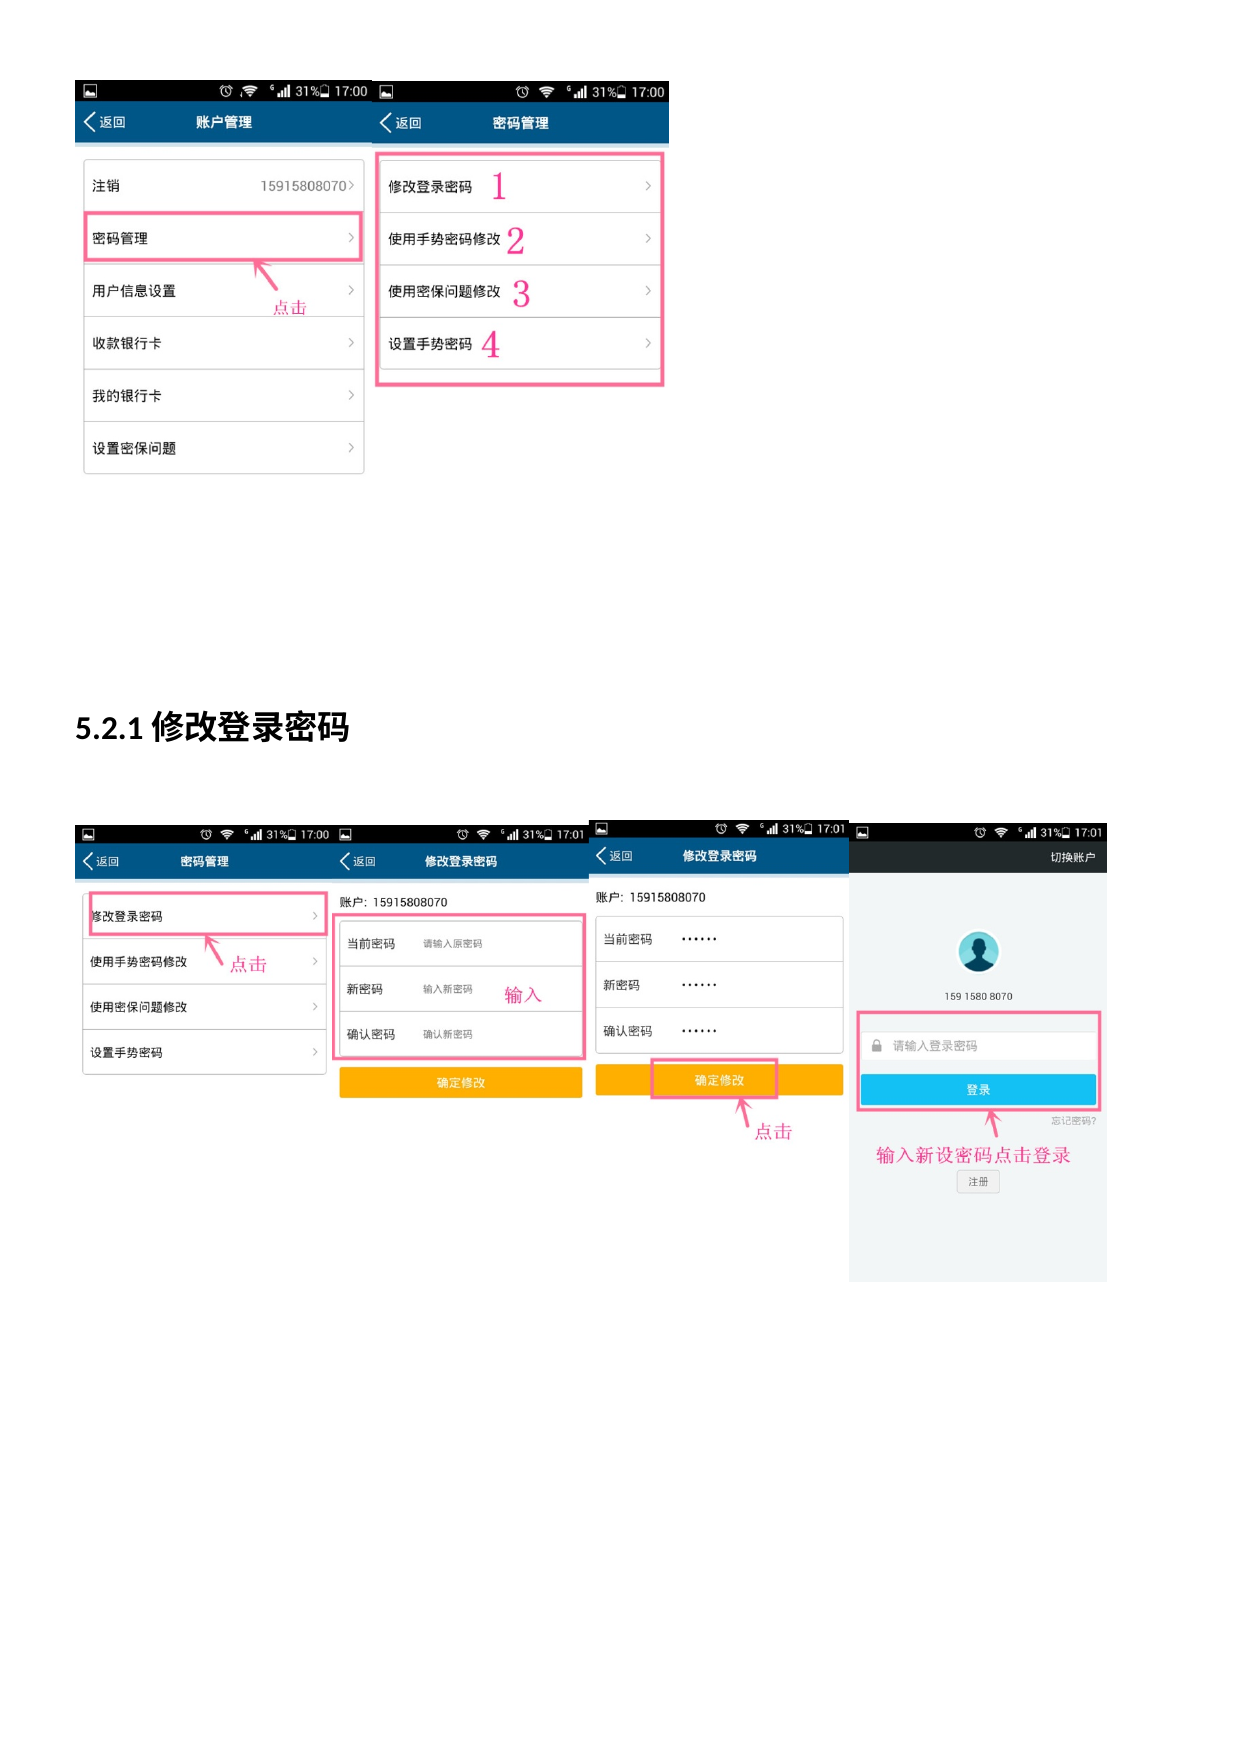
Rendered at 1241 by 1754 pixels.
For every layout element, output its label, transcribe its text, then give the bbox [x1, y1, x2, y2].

picture [75, 820, 1107, 1282]
subtitle 5.2.1 修改登录密码 [75, 693, 1165, 758]
picture [75, 80, 669, 609]
